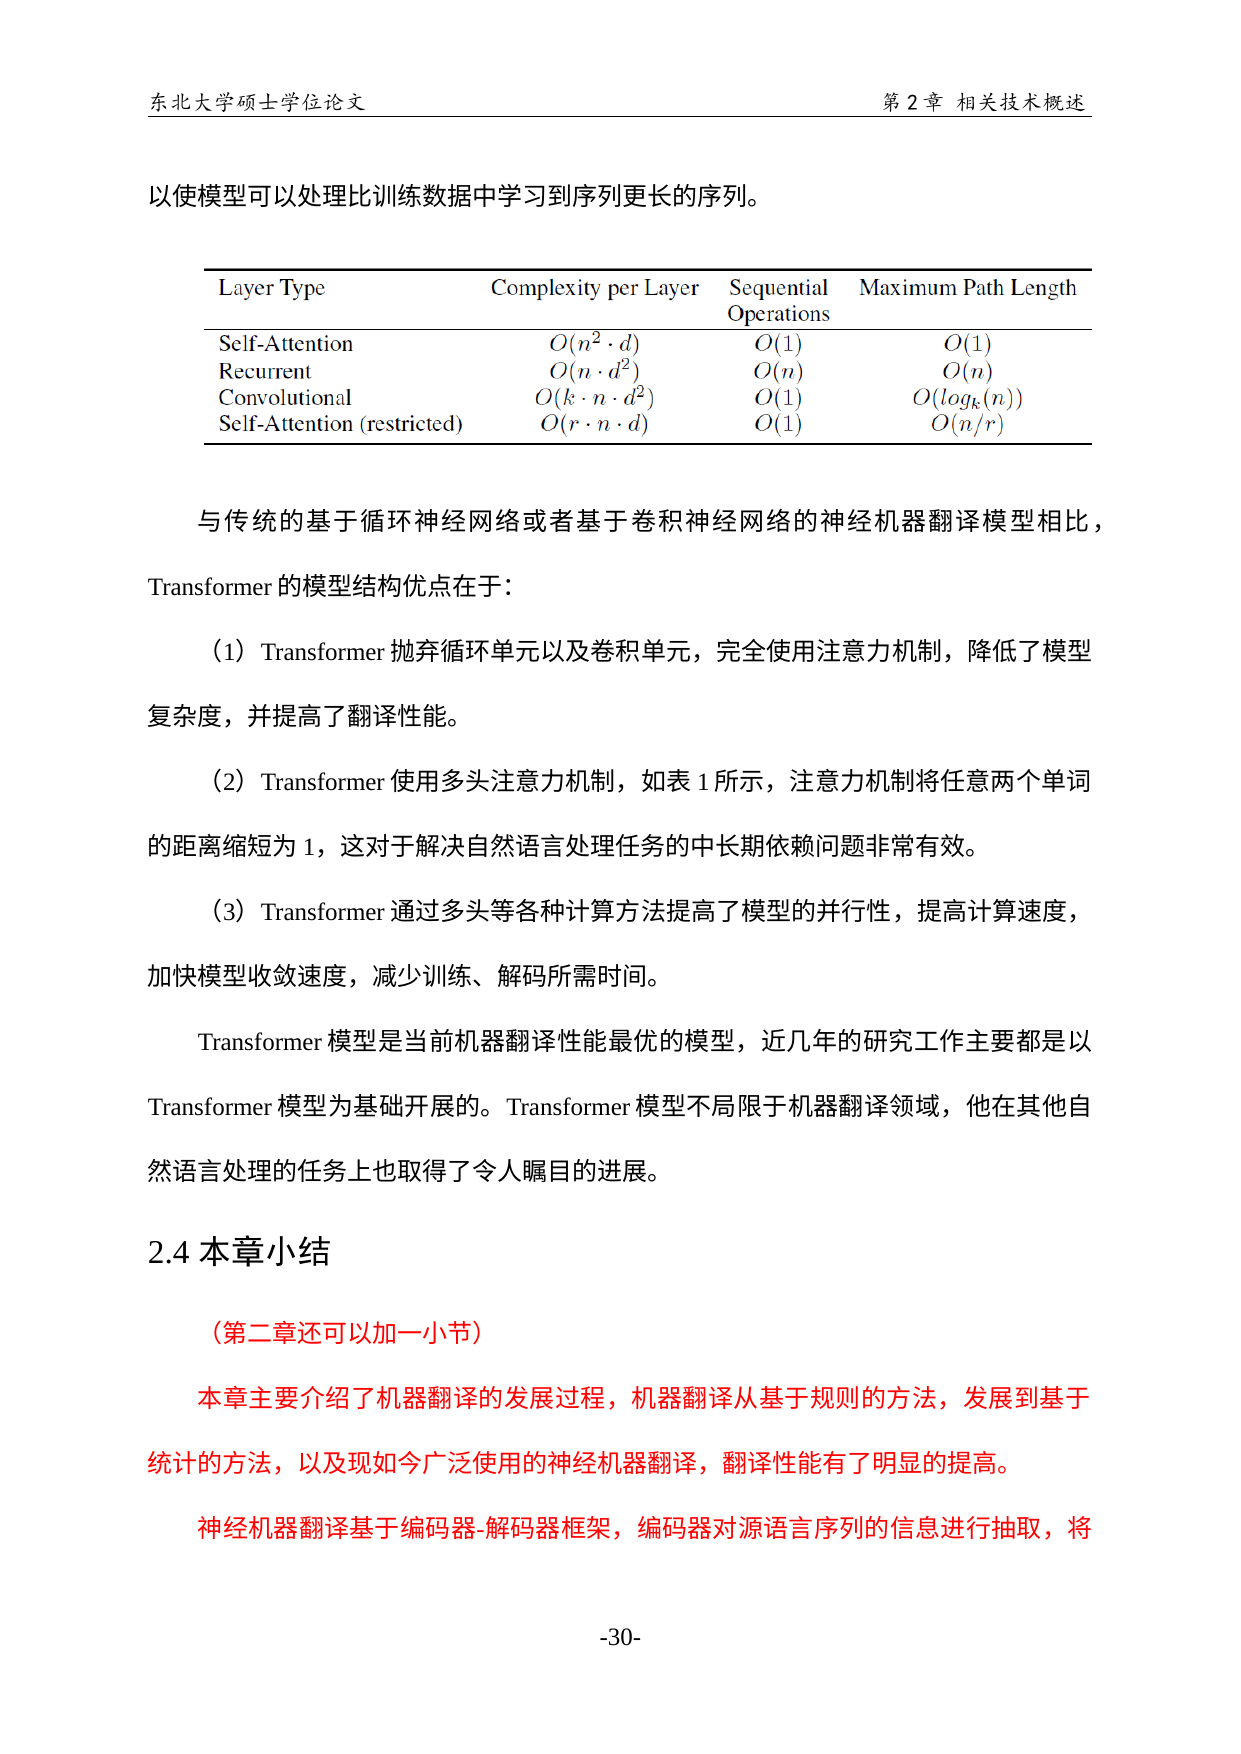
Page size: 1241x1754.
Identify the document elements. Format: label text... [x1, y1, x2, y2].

text 本章主要介绍了机器翻译的发展过程，机器翻译从基于规则的方法，发展到基于统计的方法，以及现如今广泛使用的神经机器翻译，翻译性能有了明显的提高。 [148, 1364, 1092, 1494]
text Transformer模型是当前机器翻译性能最优的模型，近几年的研究工作主要都是以Transformer模型为基础开展的。Transformer模型不局限于机器翻译领域，他在其他自然语言处理的任务上也取得了令人瞩目的进展。 [148, 1007, 1092, 1202]
text （2）Transformer使用多头注意力机制，如表1所示，注意力机制将任意两个单词的距离缩短为1，这对于解决自然语言处理任务的中长期依赖问题非常有效。 [148, 747, 1092, 877]
text （第二章还可以加一小节） [148, 1299, 1092, 1364]
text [148, 162, 1092, 227]
text （3）Transformer通过多头等各种计算方法提高了模型的并行性，提高计算速度，加快模型收敛速度，减少训练、解码所需时间。 [148, 877, 1092, 1007]
text 2.4 本章小结 [148, 1218, 1092, 1283]
picture [182, 260, 1128, 469]
text （1）Transformer抛弃循环单元以及卷积单元，完全使用注意力机制，降低了模型复杂度，并提高了翻译性能。 [148, 617, 1092, 747]
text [148, 1494, 1092, 1559]
